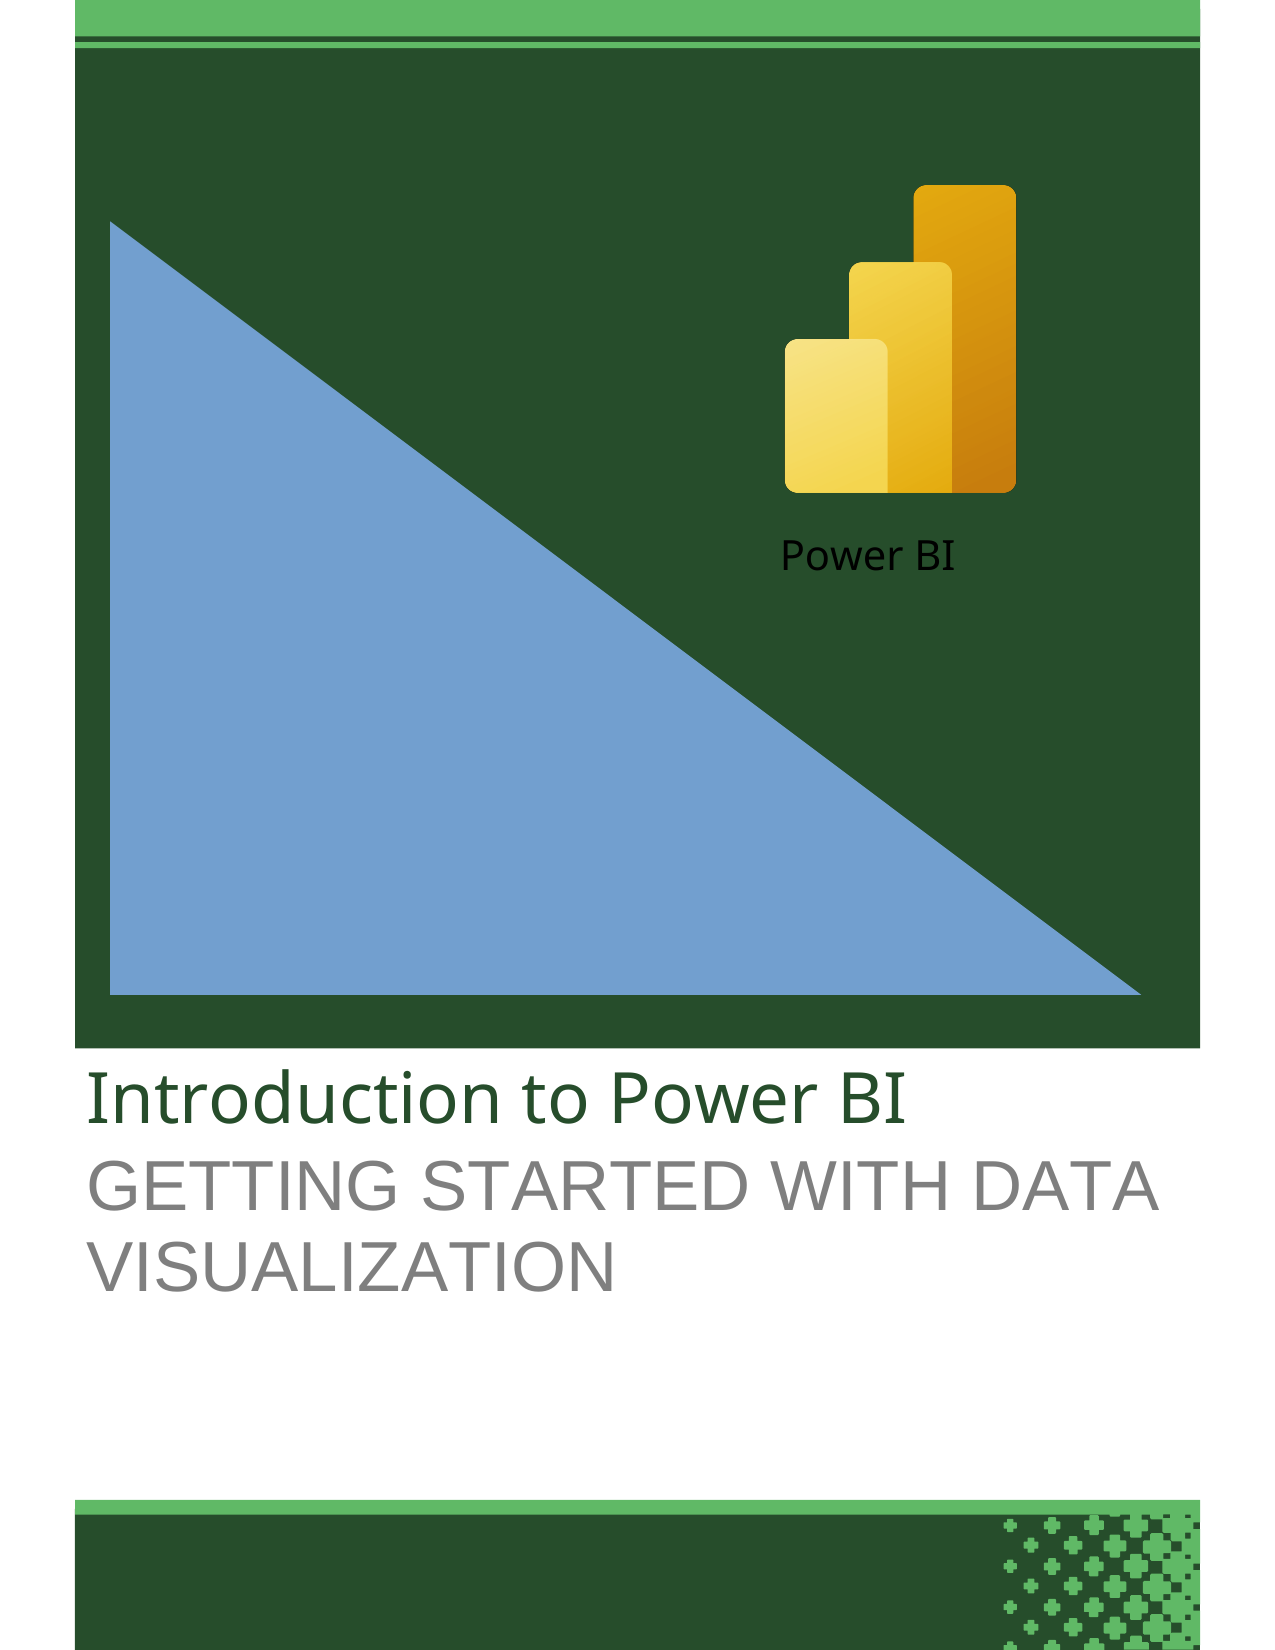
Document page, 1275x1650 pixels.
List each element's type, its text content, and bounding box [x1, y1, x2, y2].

picture [612, 177, 1189, 501]
table_cell Introduction to Power BI Getting Started with Data Visualization [75, 1048, 1200, 1406]
table_header Power BI [75, 177, 1200, 1047]
